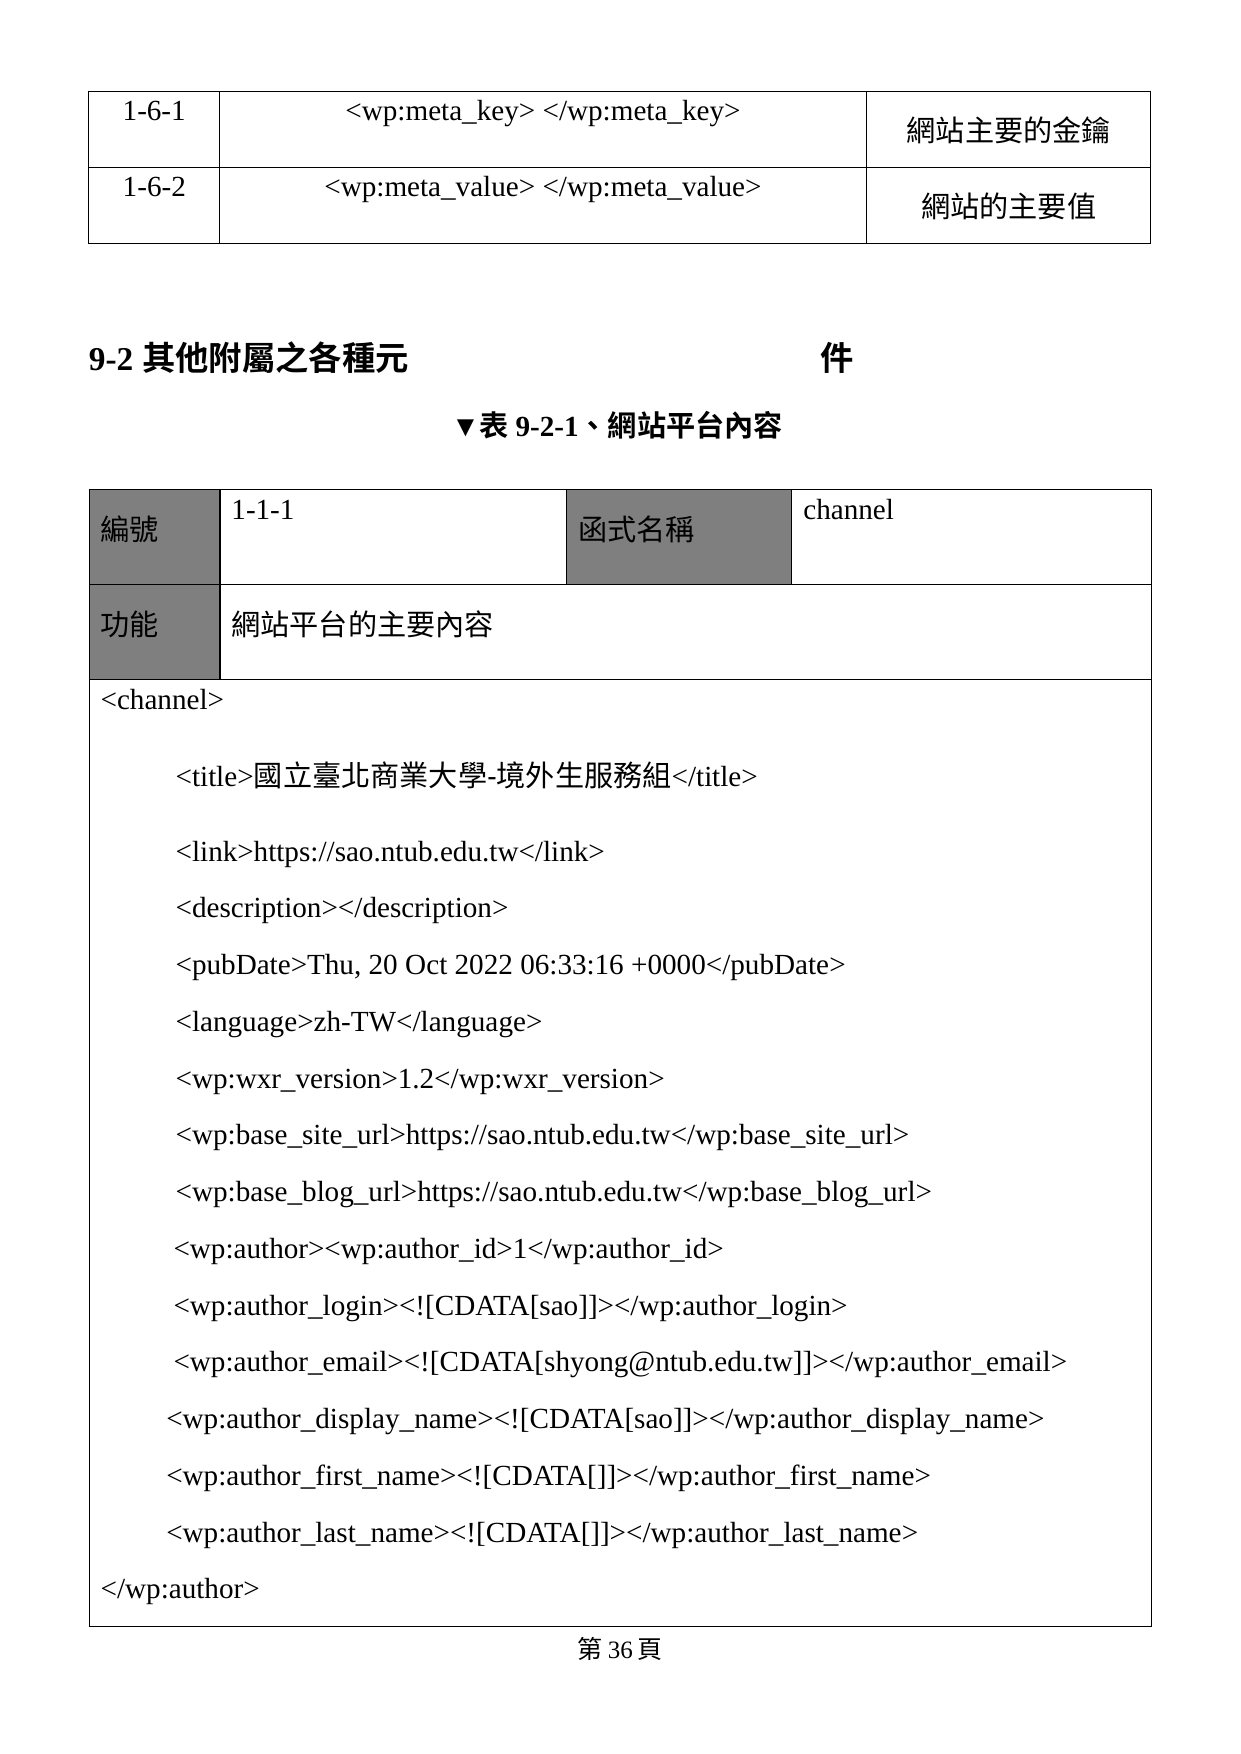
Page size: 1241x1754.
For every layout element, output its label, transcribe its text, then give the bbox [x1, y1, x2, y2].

table_cell 1-6-2 [89, 168, 219, 243]
table_header 函式名稱 [567, 490, 791, 584]
text 9-2 其他附屬之各種元件 [89, 319, 1152, 394]
table_cell 網站平台的主要內容 [221, 585, 1151, 679]
table_cell 網站的主要值 [867, 168, 1150, 243]
table_header channel [792, 490, 1151, 584]
table_cell <wp:meta_value> </wp:meta_value> [220, 168, 866, 243]
table_cell 1-6-1 [89, 92, 219, 167]
table_cell 功能 [90, 585, 219, 679]
table_header 編號 [90, 490, 219, 584]
table_cell 網站主要的金鑰 [867, 92, 1150, 167]
table_cell <channel> <title>國立臺北商業大學-境外生服務組</title> <link>https://sao.ntub.edu.tw</link> <description></description> <pubDate>Thu, 20 Oct 2022 06:33:16 +0000</pubDate> <language>zh-TW</language> <wp:wxr_version>1.2</wp:wxr_version> <wp:base_site_url>https://sao.ntub.edu.tw</wp:base_site_url> <wp:base_blog_url>https://sao.ntub.edu.tw</wp:base_blog_url> <wp:author><wp:author_id>1</wp:author_id> <wp:author_login><![CDATA[sao]]></wp:author_login> <wp:author_email><![CDATA[shyong@ntub.edu.tw]]></wp:author_email> <wp:author_display_name><![CDATA[sao]]></wp:author_display_name> <wp:author_first_name><![CDATA[]]></wp:author_first_name> <wp:author_last_name><![CDATA[]]></wp:author_last_name> </wp:author> [90, 680, 1151, 1626]
table_cell <wp:meta_key> </wp:meta_key> [220, 92, 866, 167]
table_header 1-1-1 [221, 490, 566, 584]
